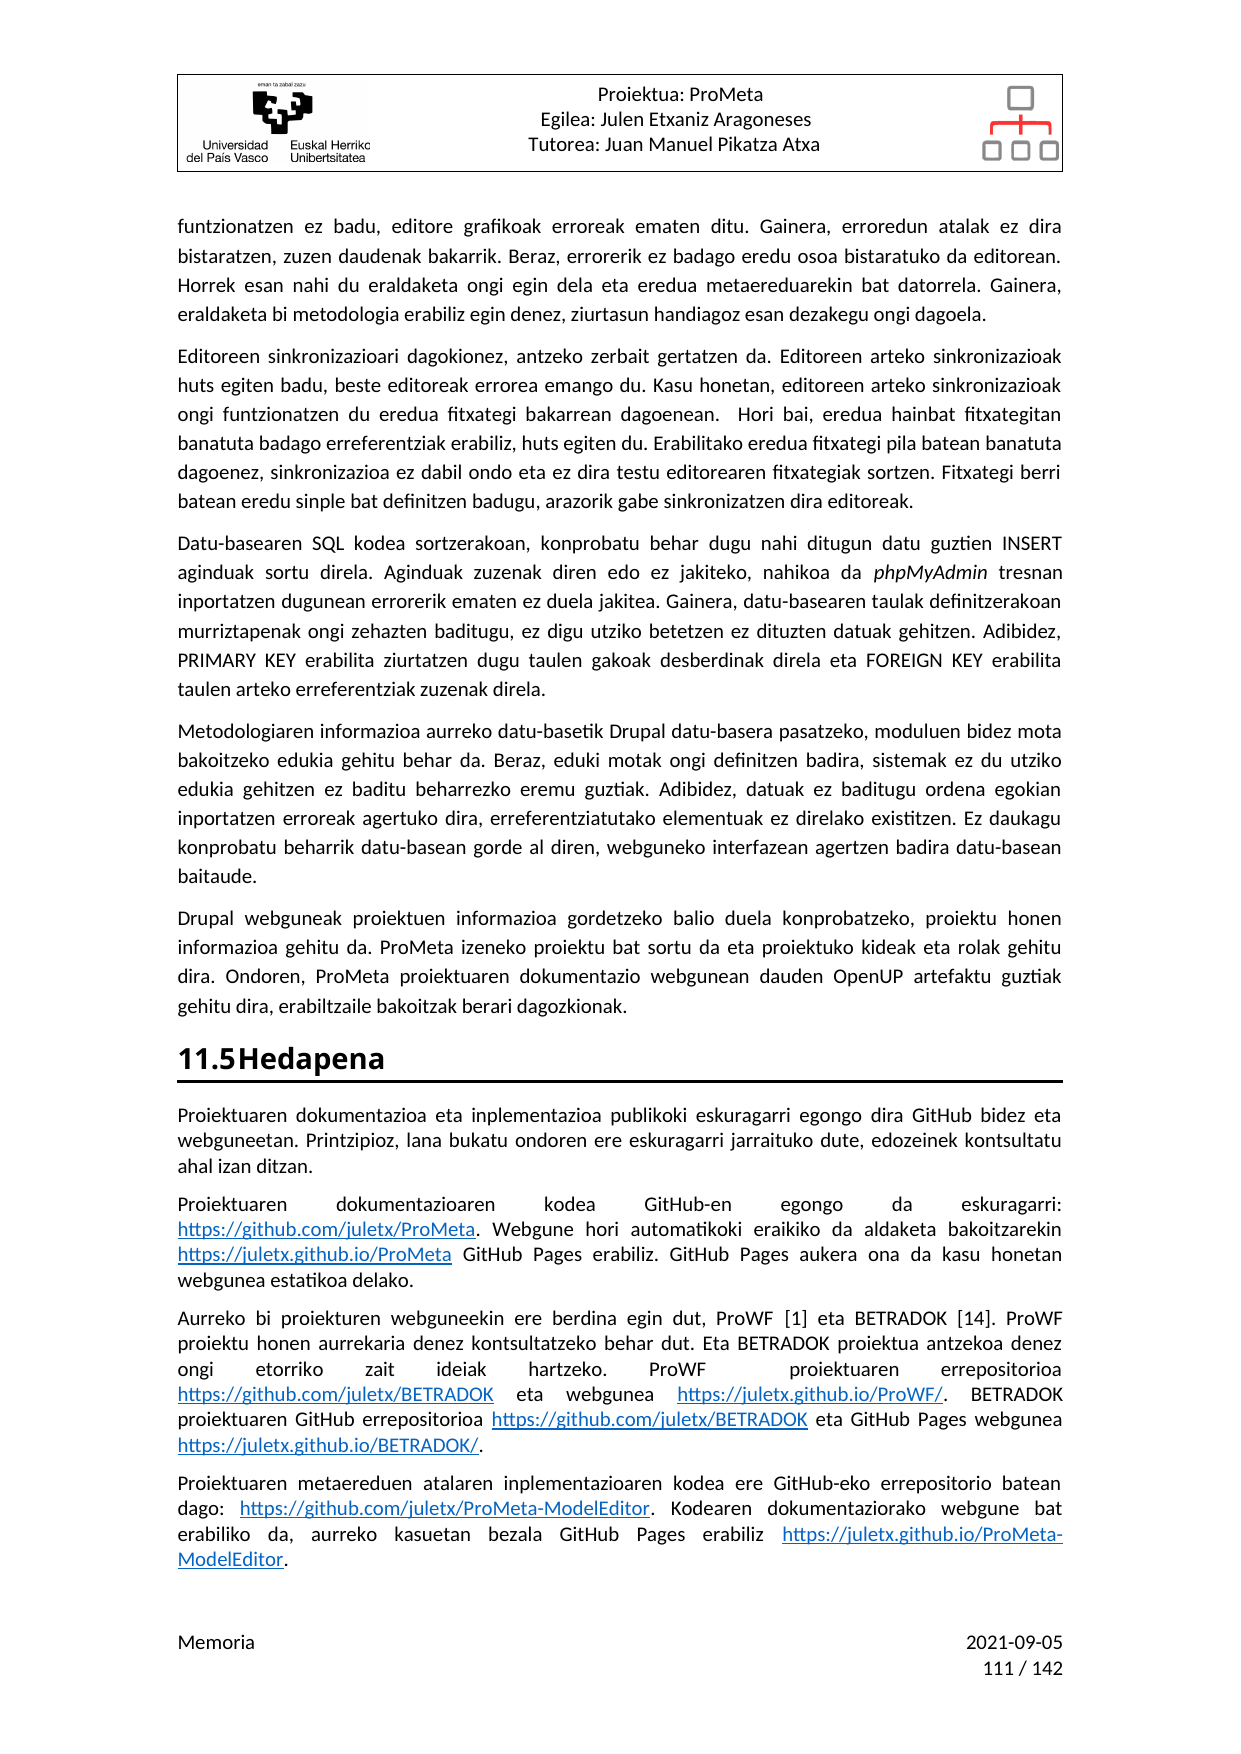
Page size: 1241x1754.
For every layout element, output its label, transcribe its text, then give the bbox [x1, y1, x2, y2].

text Metodologiaren informazioa aurreko datu-basetik Drupal datu-basera pasatzeko, moduluen bidez mota bakoitzeko edukia gehitu behar da. Beraz, eduki motak ongi definitzen badira, sistemak ez du utziko edukia gehitzen ez baditu beharrezko eremu guztiak. Adibidez, datuak ez baditugu ordena egokian inportatzen erroreak agertuko dira, erreferentziatutako elementuak ez direlako existitzen. Ez daukagu konprobatu beharrik datu-basean gorde al diren, webguneko interfazean agertzen badira datu-basean baitaude. [177, 718, 1063, 889]
subtitle Hedapena [177, 1039, 1063, 1080]
text Proiektuaren dokumentazioaren kodea GitHub-en egongo da eskuragarri: https://github.com/juletx/ProMeta. Webgune hori automatikoki eraikiko da aldaketa bakoitzarekin https://juletx.github.io/ProMeta GitHub Pages erabiliz. GitHub Pages aukera ona da kasu honetan webgunea estatikoa delako. [177, 1191, 1063, 1292]
picture [978, 80, 1060, 162]
picture [182, 81, 370, 162]
text Editoreen sinkronizazioari dagokionez, antzeko zerbait gertatzen da. Editoreen arteko sinkronizazioak huts egiten badu, beste editoreak errorea emango du. Kasu honetan, editoreen arteko sinkronizazioak ongi funtzionatzen du eredua fitxategi bakarrean dagoenean. Hori bai, eredua hainbat fitxategitan banatuta badago erreferentziak erabiliz, huts egiten du. Erabilitako eredua fitxategi pila batean banatuta dagoenez, sinkronizazioa ez dabil ondo eta ez dira testu editorearen fitxategiak sortzen. Fitxategi berri batean eredu sinple bat definitzen badugu, arazorik gabe sinkronizatzen dira editoreak. [177, 343, 1063, 514]
text Proiektuaren metaereduen atalaren inplementazioaren kodea ere GitHub-eko errepositorio batean dago: https://github.com/juletx/ProMeta-ModelEditor. Kodearen dokumentaziorako webgune bat erabiliko da, aurreko kasuetan bezala GitHub Pages erabiliz https://juletx.github.io/ProMeta-ModelEditor. [177, 1470, 1063, 1572]
text Drupal webguneak proiektuen informazioa gordetzeko balio duela konprobatzeko, proiektu honen informazioa gehitu da. ProMeta izeneko proiektu bat sortu da eta proiektuko kideak eta rolak gehitu dira. Ondoren, ProMeta proiektuaren dokumentazio webgunean dauden OpenUP artefaktu guztiak gehitu dira, erabiltzaile bakoitzak berari dagozkionak. [177, 905, 1063, 1018]
text Aurreko bi proiekturen webguneekin ere berdina egin dut, ProWF eta BETRADOK . ProWF proiektu honen aurrekaria denez kontsultatzeko behar dut. Eta BETRADOK proiektua antzekoa denez ongi etorriko zait ideiak hartzeko. ProWF proiektuaren errepositorioa https://github.com/juletx/BETRADOK eta webgunea https://juletx.github.io/ProWF/. BETRADOK proiektuaren GitHub errepositorioa https://github.com/juletx/BETRADOK eta GitHub Pages webgunea https://juletx.github.io/BETRADOK/. [177, 1305, 1063, 1457]
text Datu-basearen SQL kodea sortzerakoan, konprobatu behar dugu nahi ditugun datu guztien INSERT aginduak sortu direla. Aginduak zuzenak diren edo ez jakiteko, nahikoa da phpMyAdmin tresnan inportatzen dugunean errorerik ematen ez duela jakitea. Gainera, datu-basearen taulak definitzerakoan murriztapenak ongi zehazten baditugu, ez digu utziko betetzen ez dituzten datuak gehitzen. Adibidez, PRIMARY KEY erabilita ziurtatzen dugu taulen gakoak desberdinak direla eta FOREIGN KEY erabilita taulen arteko erreferentziak zuzenak direla. [177, 530, 1063, 702]
text Proiektuaren dokumentazioa eta inplementazioa publikoki eskuragarri egongo dira GitHub bidez eta webguneetan. Printzipioz, lana bukatu ondoren ere eskuragarri jarraituko dute, edozeinek kontsultatu ahal izan ditzan. [177, 1102, 1063, 1178]
